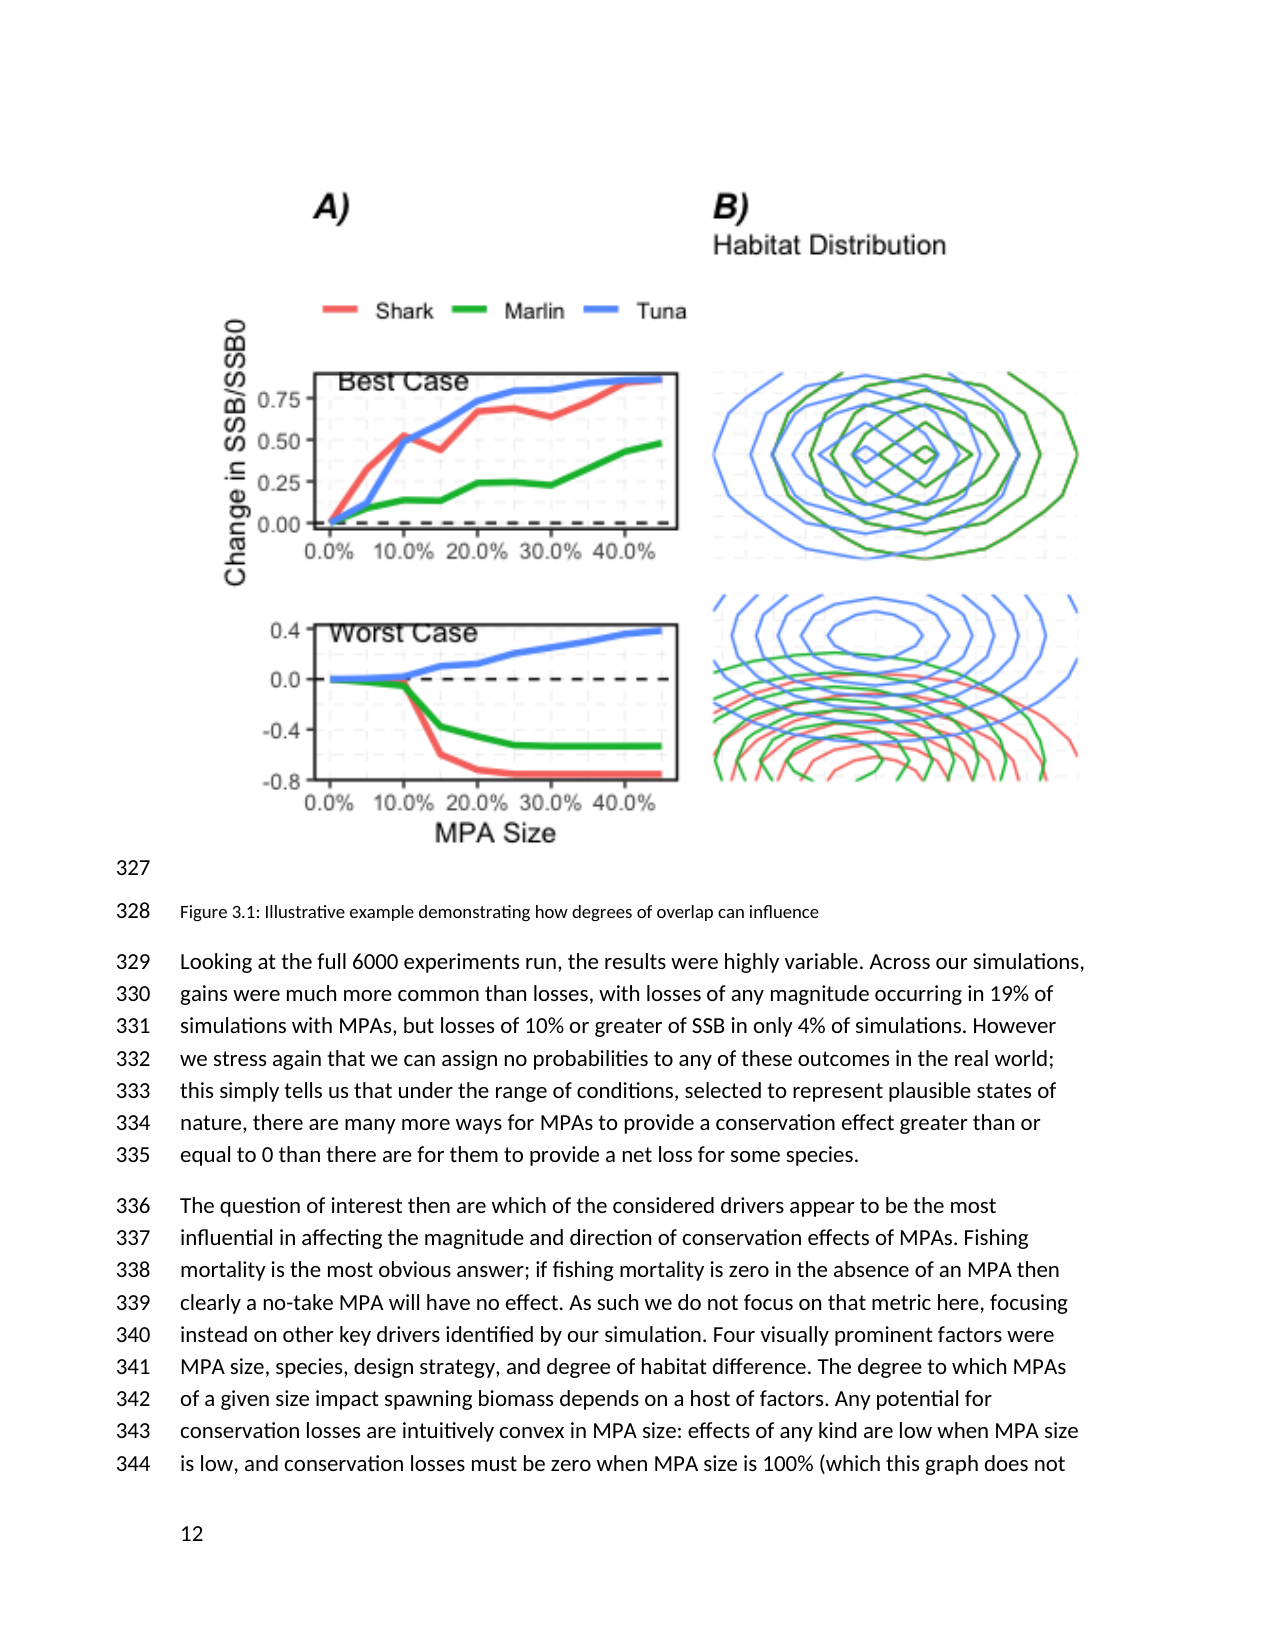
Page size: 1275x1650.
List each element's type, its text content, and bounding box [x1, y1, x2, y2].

text Figure 3.1: Illustrative example demonstrating how degrees of overlap can influence [180, 900, 1087, 923]
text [180, 1191, 1087, 1477]
picture [198, 150, 1105, 875]
text Looking at the full 6000 experiments run, the results were highly variable. Across our simulations, gains were much more common than losses, with losses of any magnitude occurring in 19% of simulations with MPAs, but losses of 10% or greater of SSB in only 4% of simulations. However we stress again that we can assign no probabilities to any of these outcomes in the real world; this simply tells us that under the range of conditions, selected to represent plausible states of nature, there are many more ways for MPAs to provide a conservation effect greater than or equal to 0 than there are for them to provide a net loss for some species. [180, 947, 1087, 1168]
